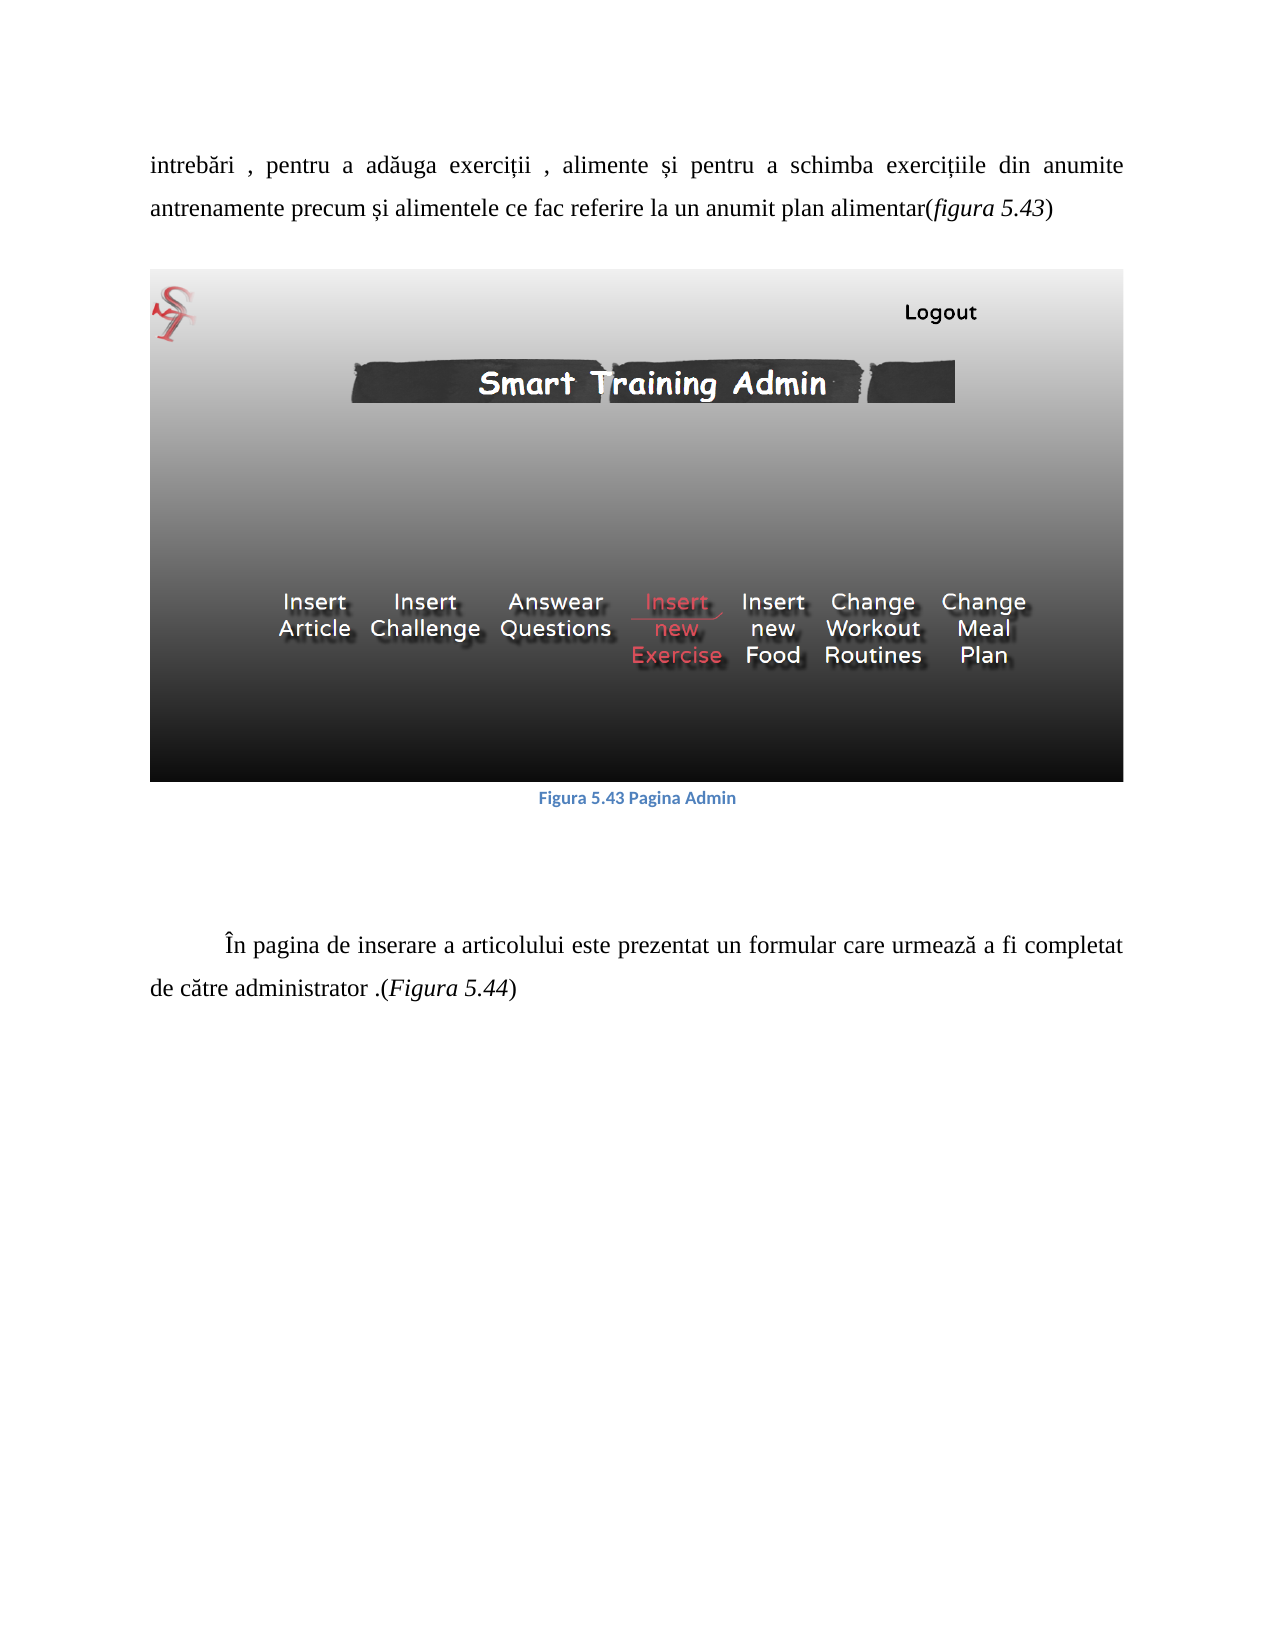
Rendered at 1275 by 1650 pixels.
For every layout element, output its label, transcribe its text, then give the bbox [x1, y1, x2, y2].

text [150, 150, 1125, 222]
picture [150, 269, 1124, 782]
text În pagina de inserare a articolului este prezentat un formular care urmează a fi completat de către administrator .(Figura 5.44) [150, 930, 1125, 1002]
text Figura 5.43 Pagina Admin [150, 786, 1125, 809]
